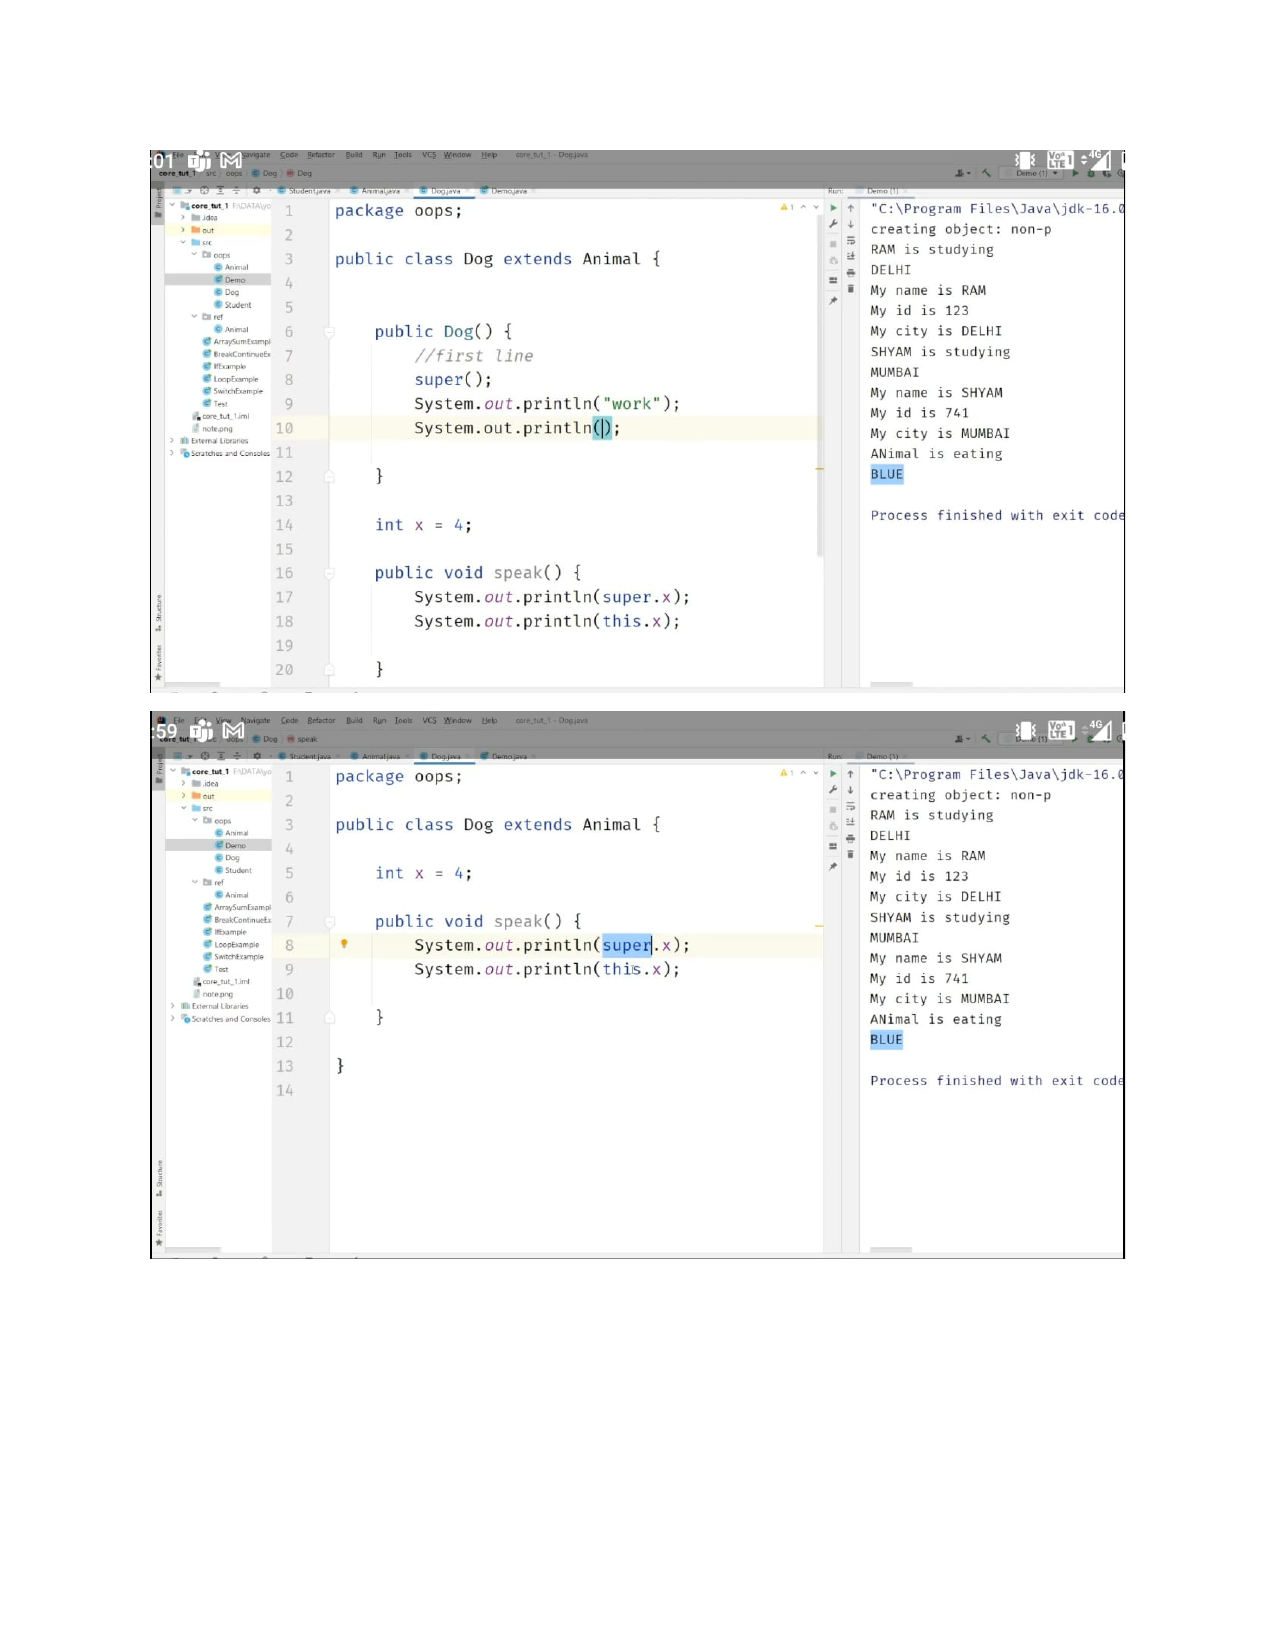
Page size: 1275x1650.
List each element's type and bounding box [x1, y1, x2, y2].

picture [150, 711, 1125, 1259]
picture [150, 150, 1125, 693]
